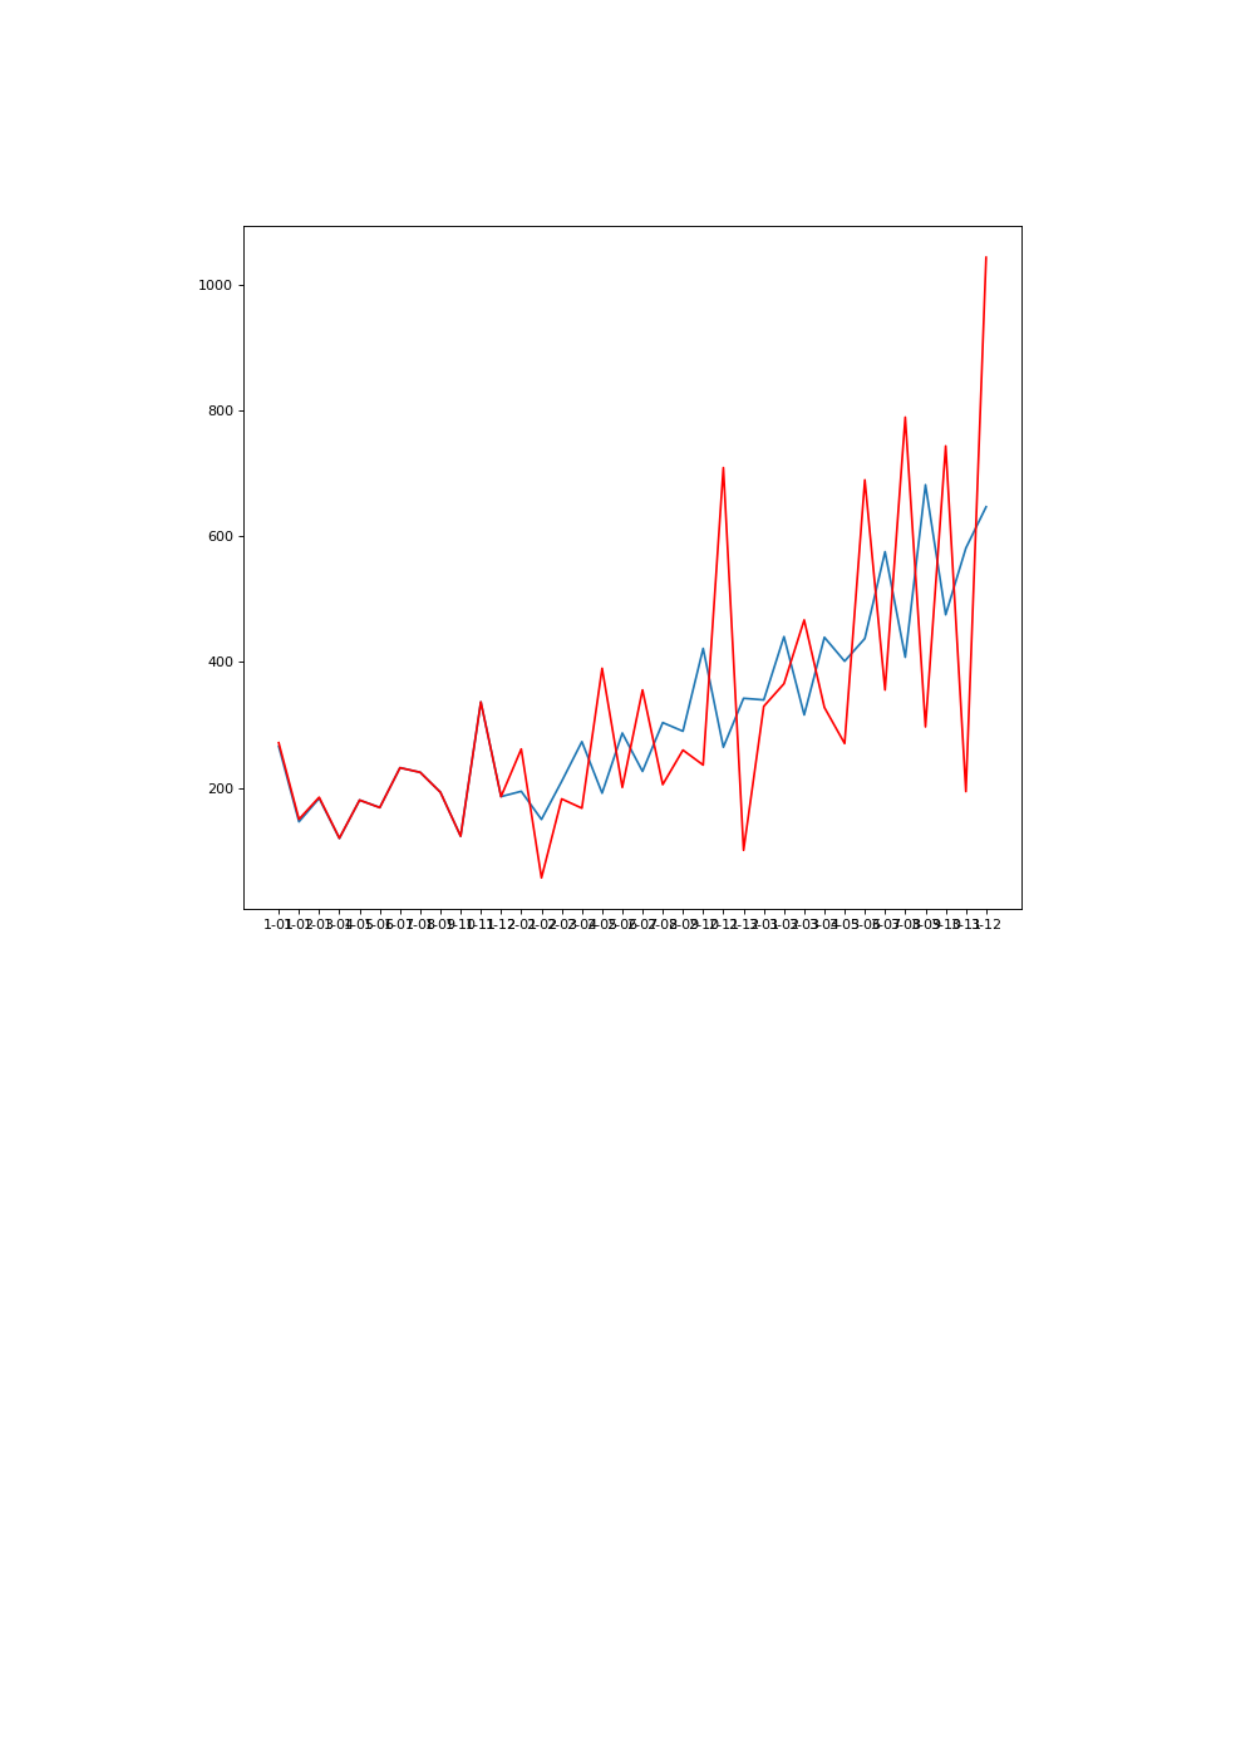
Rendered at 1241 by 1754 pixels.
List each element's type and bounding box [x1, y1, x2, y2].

picture [118, 118, 1122, 1022]
